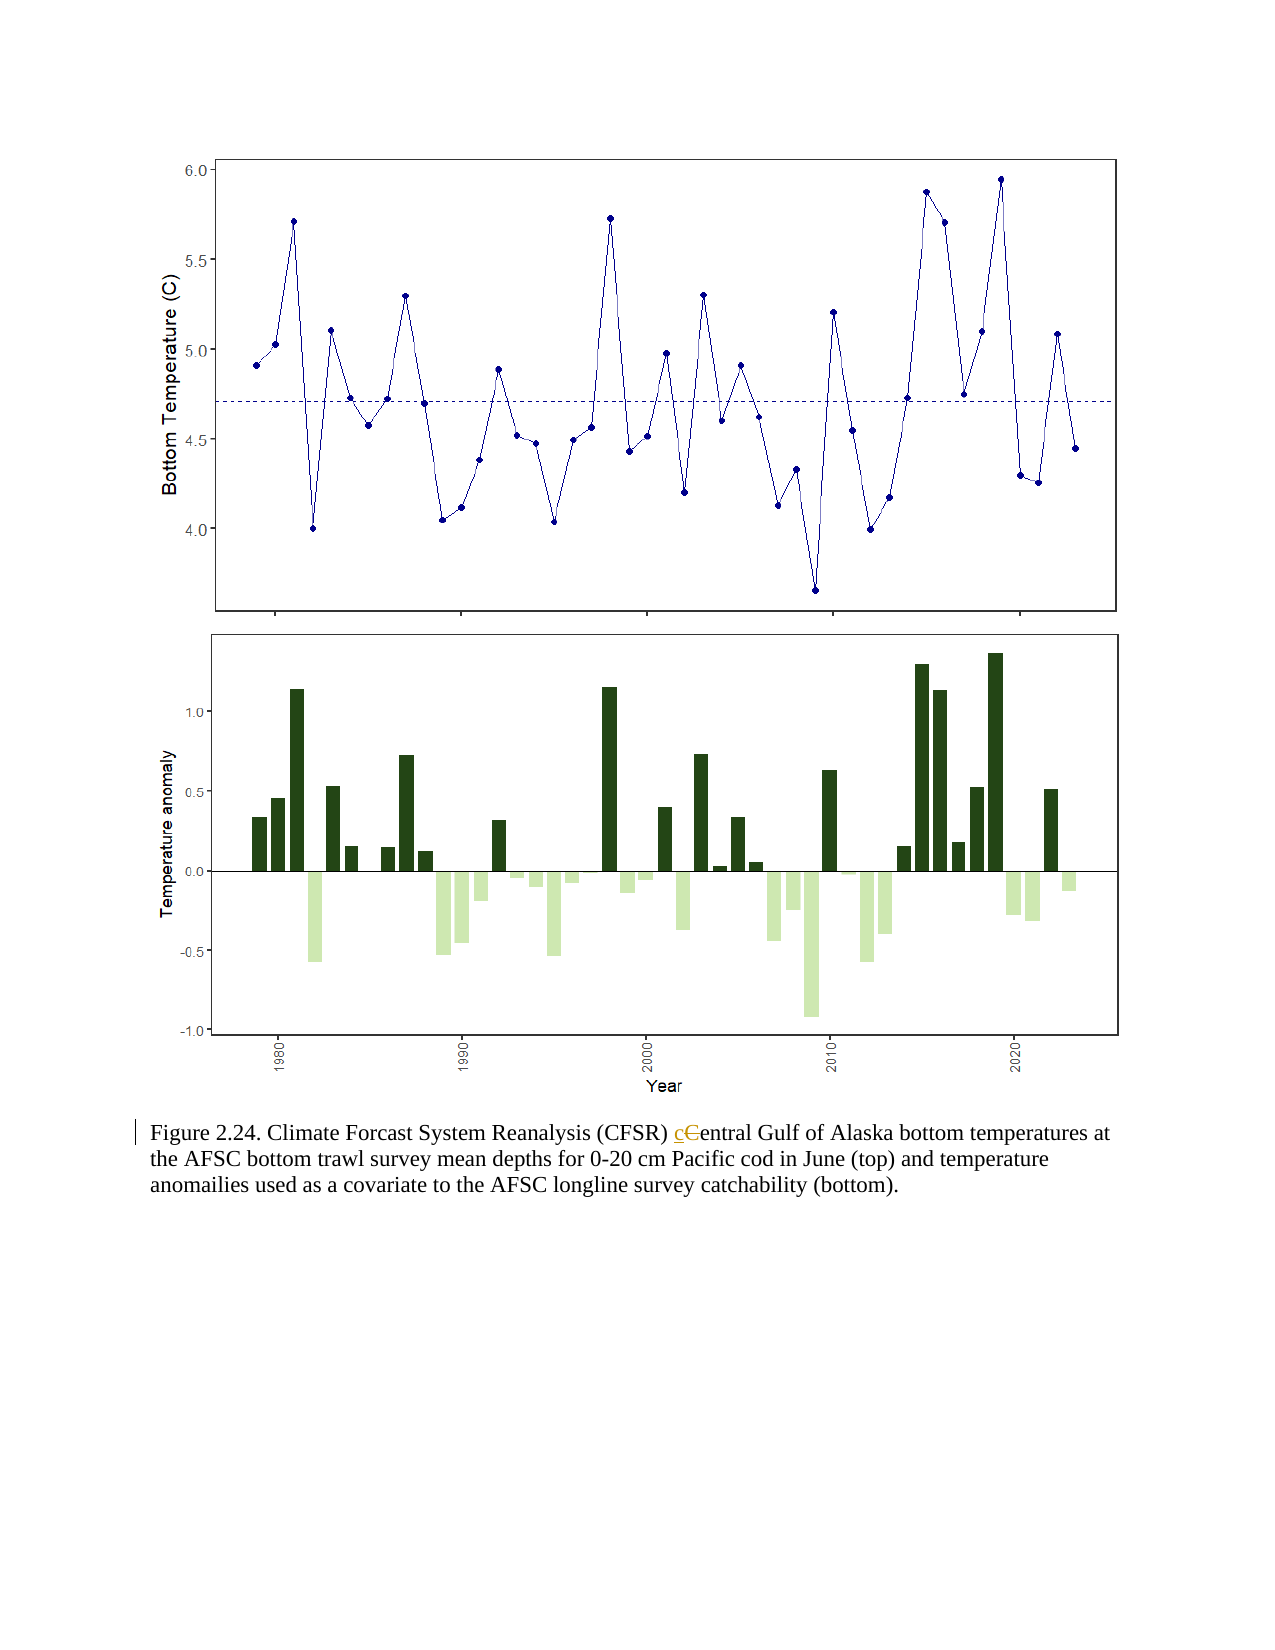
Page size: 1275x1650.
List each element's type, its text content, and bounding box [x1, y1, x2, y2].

picture [150, 150, 1125, 1103]
subtitle Figure 2.24. Climate Forcast System Reanalysis (CFSR) entral Gulf of Alaska bottom temperatures at the AFSC bottom trawl survey mean depths for 0-20 cm Pacific cod in June (top) and temperature anomailies used as a covariate to the AFSC longline survey catchability (bottom). [150, 1119, 1125, 1198]
